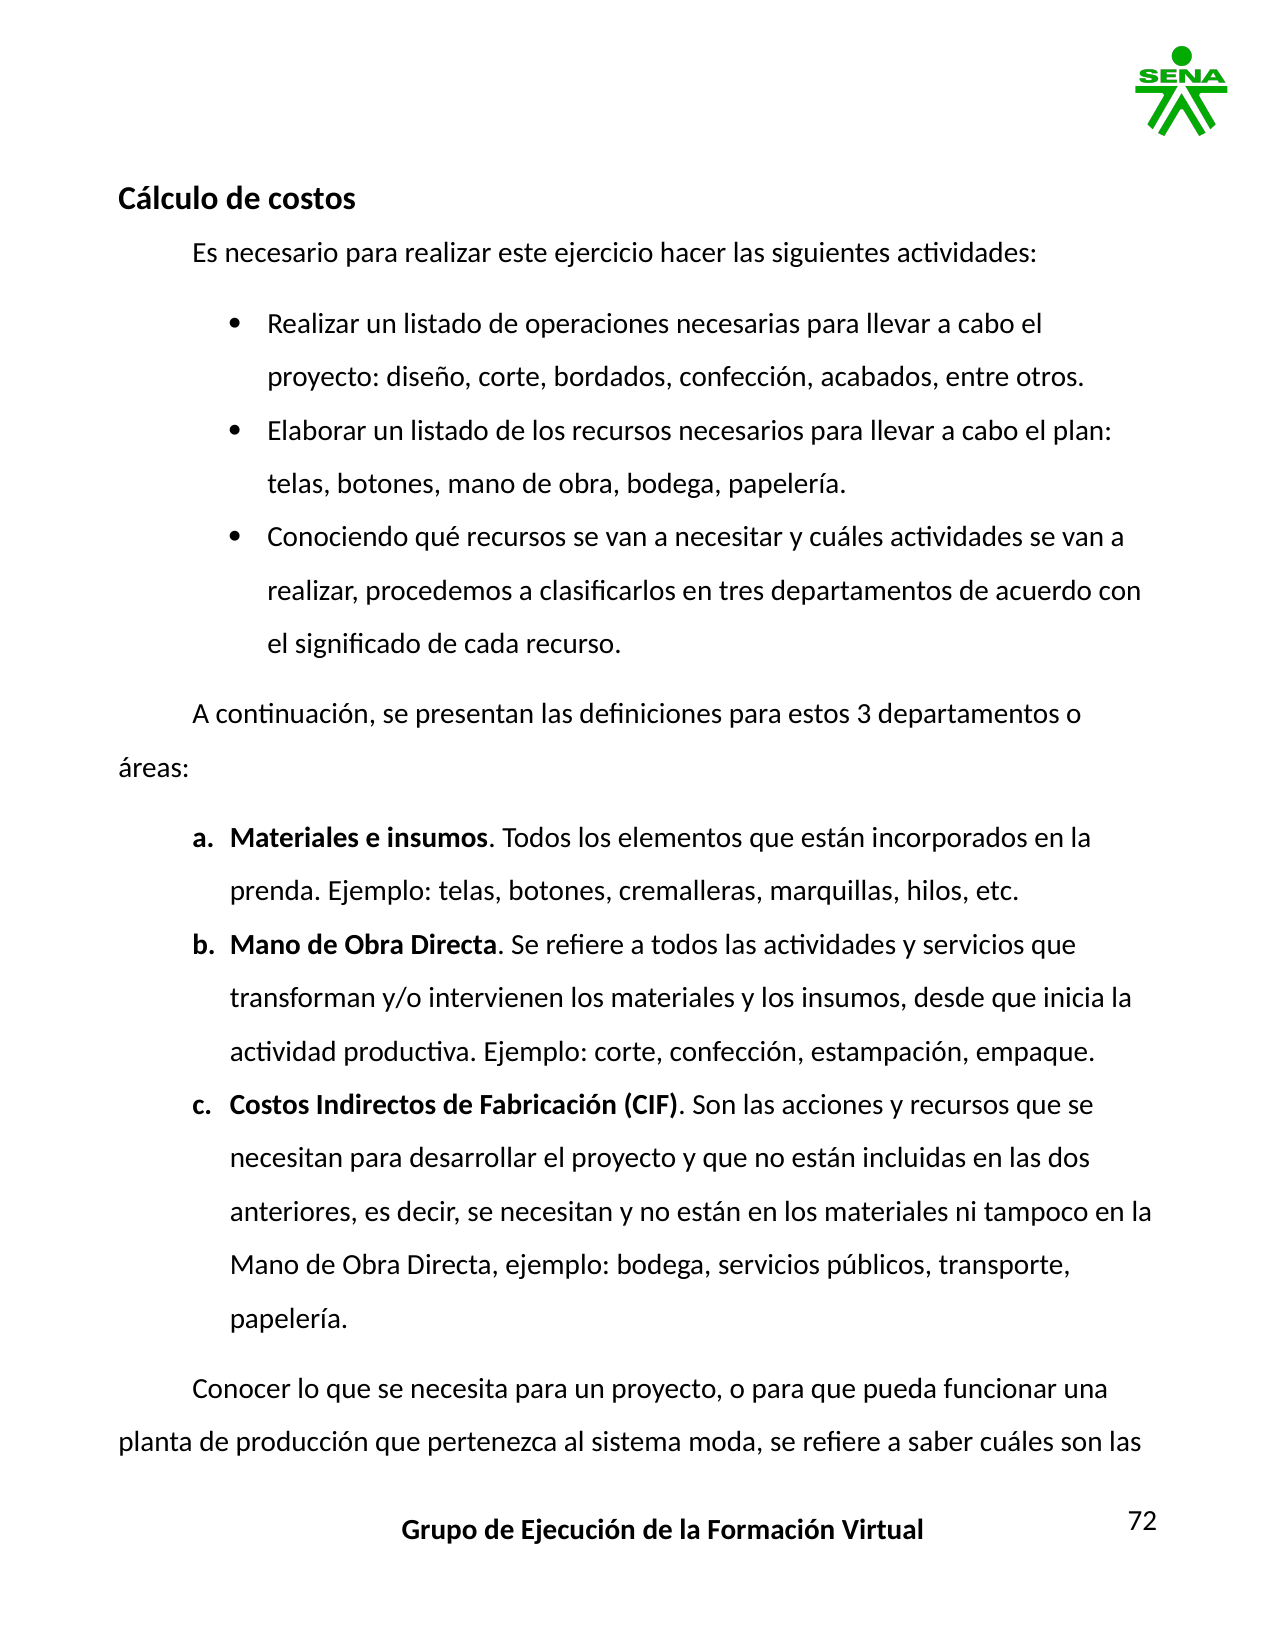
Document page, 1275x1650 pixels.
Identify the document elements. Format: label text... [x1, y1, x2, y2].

list Costos Indirectos de Fabricación (CIF). Son las acciones y recursos que se necesitan para desarrollar el proyecto y que no están incluidas en las dos anteriores, es decir, se necesitan y no están en los materiales ni tampoco en la Mano de Obra Directa, ejemplo: bodega, servicios públicos, transporte, papelería. [192, 1086, 1157, 1336]
list Elaborar un listado de los recursos necesarios para llevar a cabo el plan: telas, botones, mano de obra, bodega, papelería. [229, 412, 1157, 501]
text Es necesario para realizar este ejercicio hacer las siguientes actividades: [118, 234, 1157, 270]
subtitle Cálculo de costos [118, 177, 1157, 218]
list Conociendo qué recursos se van a necesitar y cuáles actividades se van a realizar, procedemos a clasificarlos en tres departamentos de acuerdo con el significado de cada recurso. [229, 518, 1157, 661]
list Materiales e insumos. Todos los elementos que están incorporados en la prenda. Ejemplo: telas, botones, cremalleras, marquillas, hilos, etc. [192, 819, 1157, 908]
picture [1135, 46, 1228, 136]
list Realizar un listado de operaciones necesarias para llevar a cabo el proyecto: diseño, corte, bordados, confección, acabados, entre otros. [229, 305, 1157, 394]
list Mano de Obra Directa. Se refiere a todos las actividades y servicios que transforman y/o intervienen los materiales y los insumos, desde que inicia la actividad productiva. Ejemplo: corte, confección, estampación, empaque. [192, 926, 1157, 1068]
text A continuación, se presentan las definiciones para estos 3 departamentos o áreas: [118, 695, 1157, 784]
